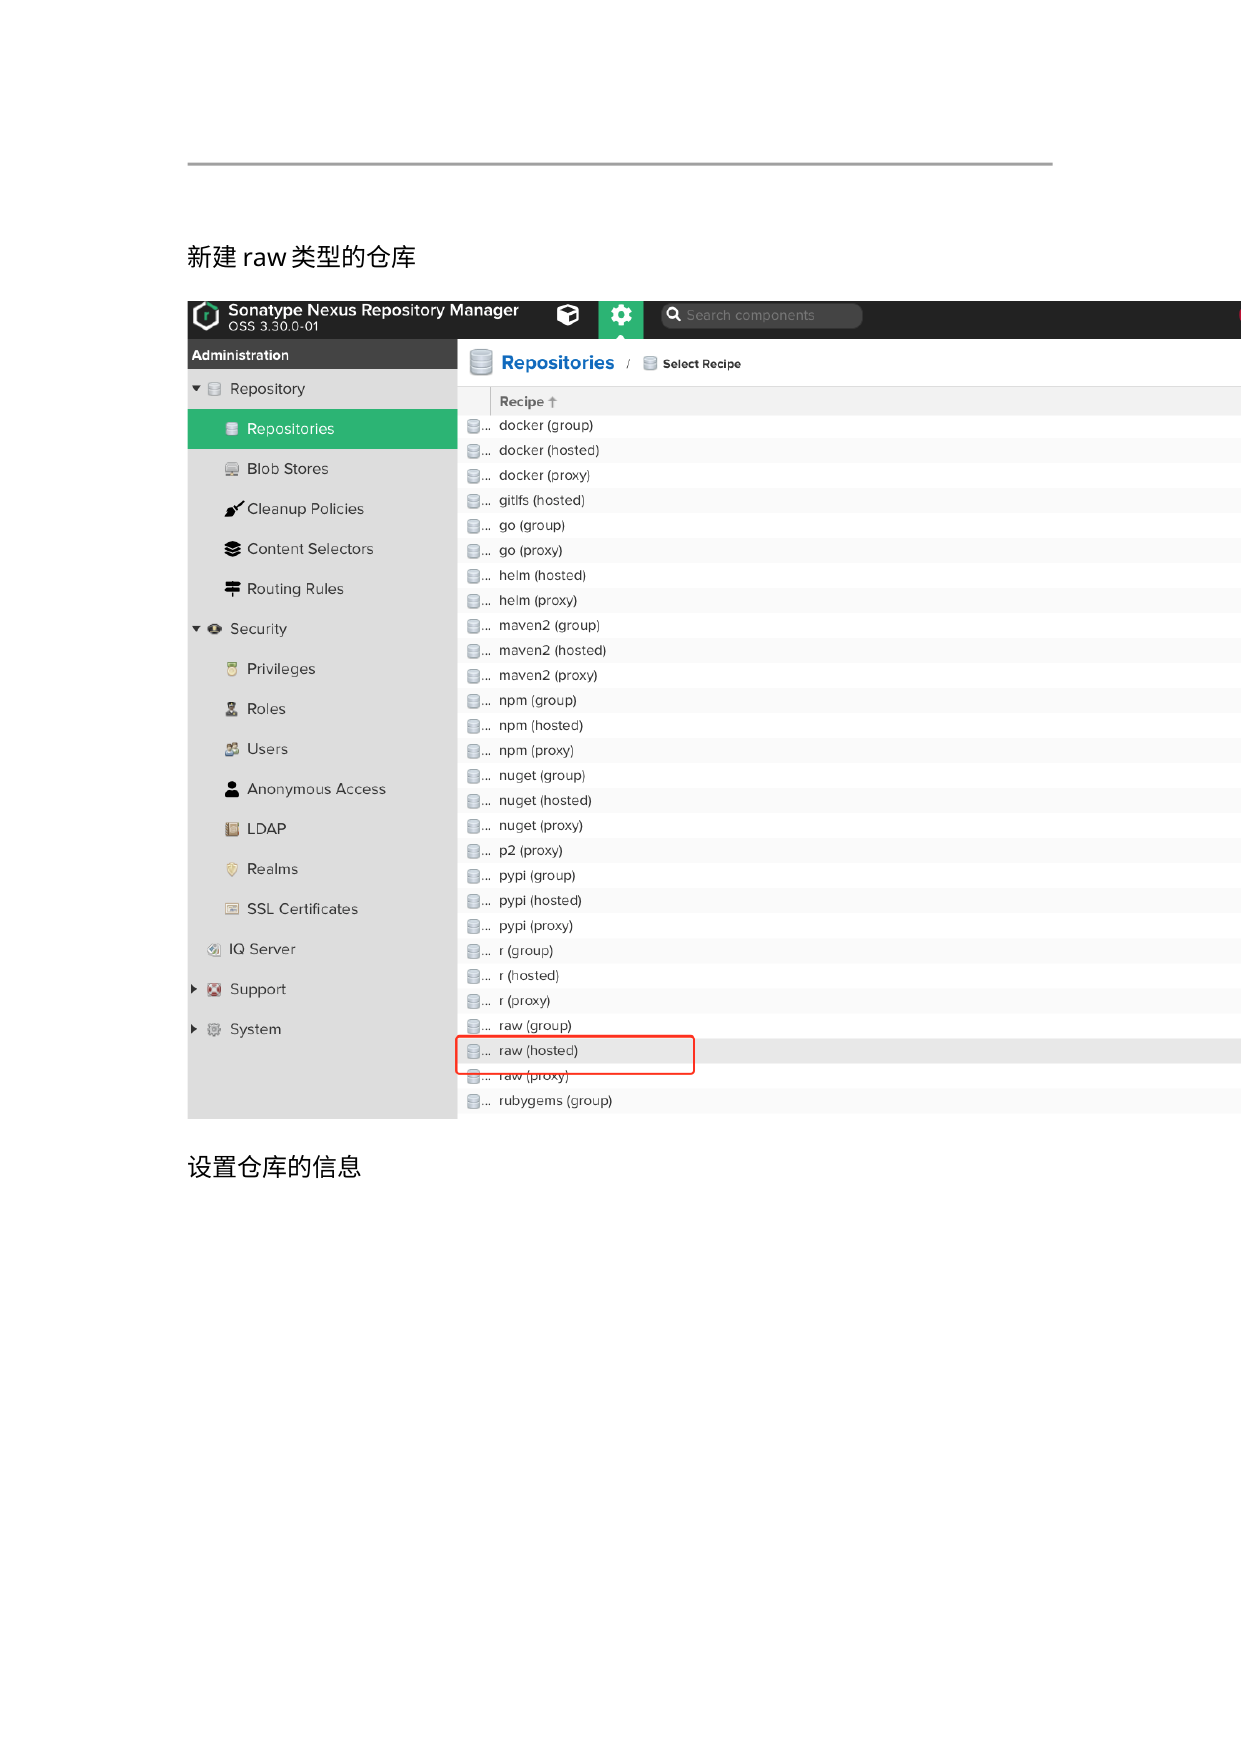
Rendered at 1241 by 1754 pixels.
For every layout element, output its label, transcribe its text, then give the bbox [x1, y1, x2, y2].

text 设置仓库的信息 [187, 1133, 1053, 1198]
picture [187, 301, 1241, 1119]
text 新建raw类型的仓库 [187, 223, 1053, 288]
